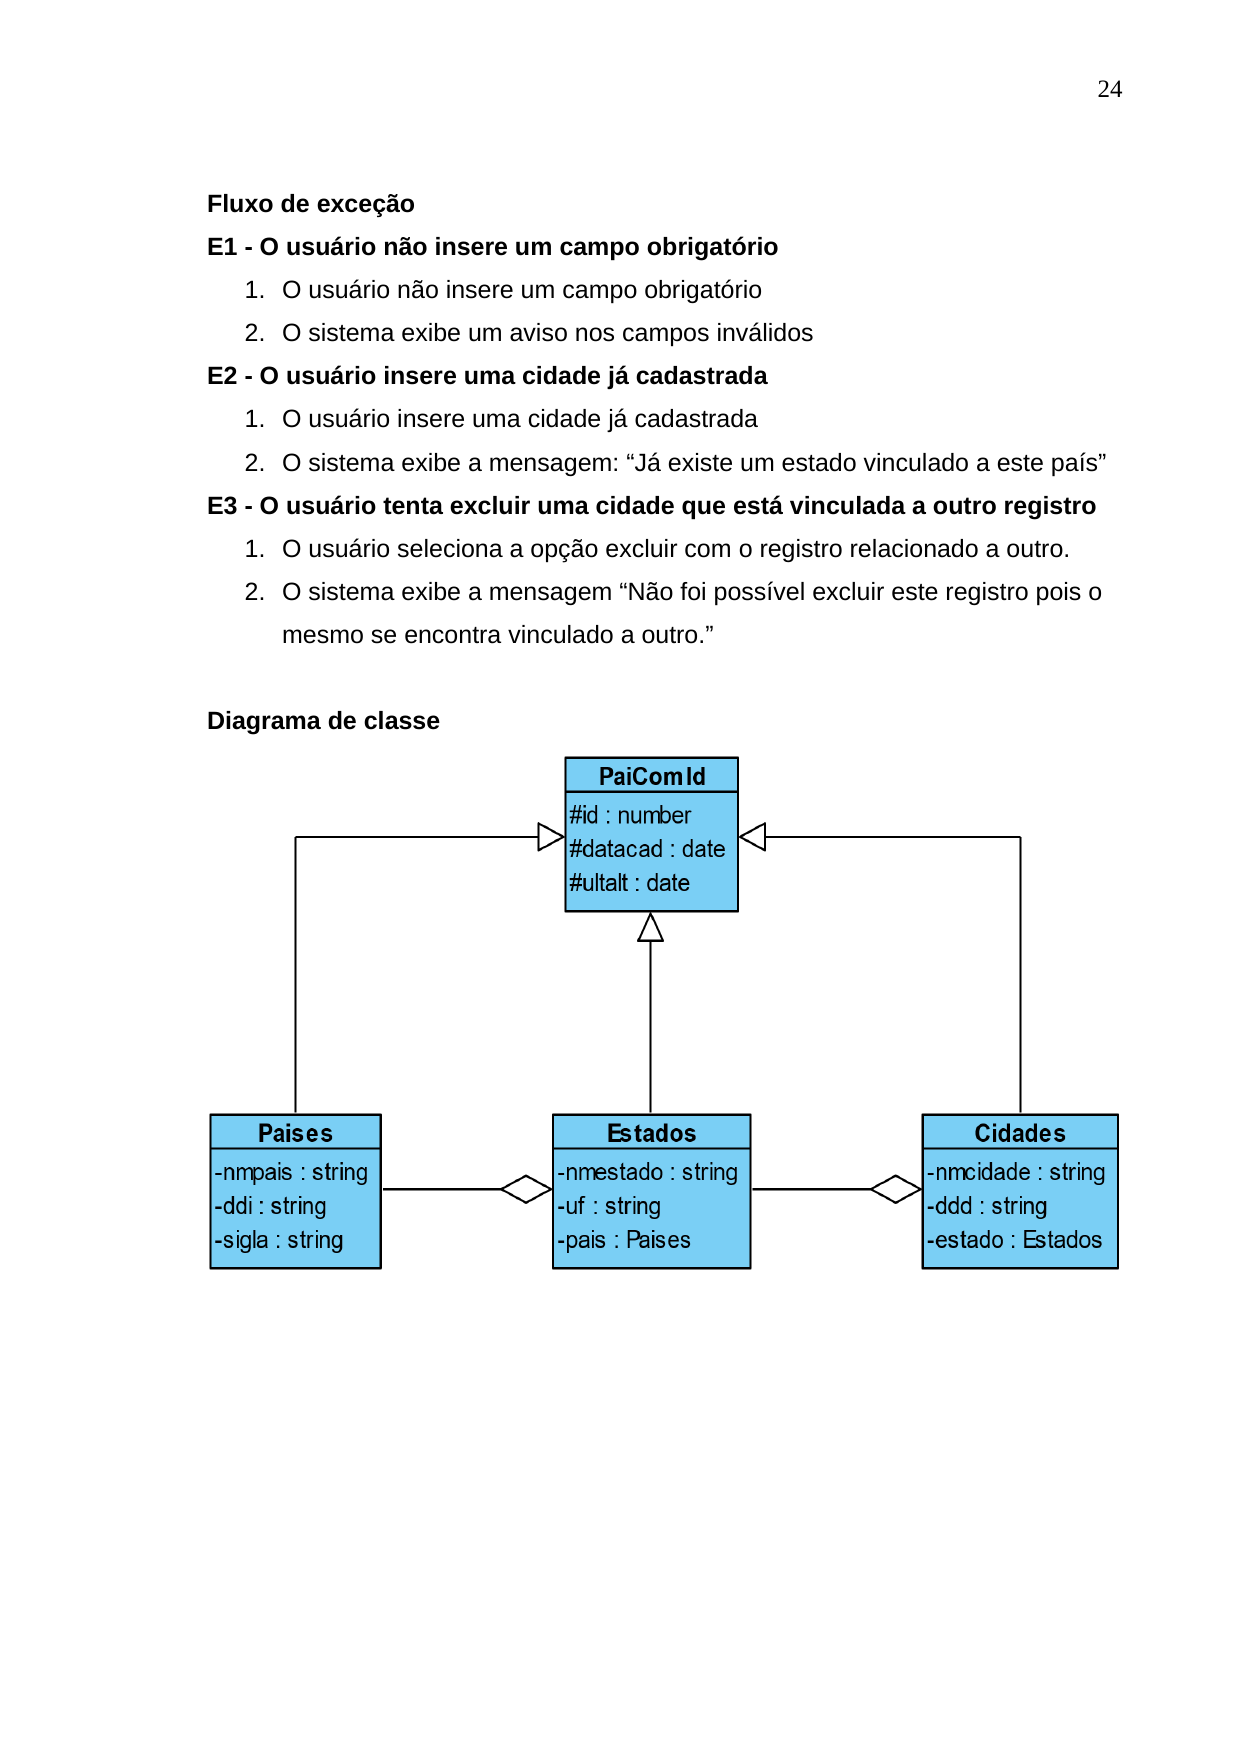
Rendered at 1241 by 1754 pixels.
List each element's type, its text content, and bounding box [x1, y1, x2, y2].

text E3 - O usuário tenta excluir uma cidade que está vinculada a outro registro [207, 491, 1122, 519]
text Diagrama de classe [162, 706, 1122, 735]
list O usuário seleciona a opção excluir com o registro relacionado a outro. [244, 534, 1122, 562]
text Fluxo de exceção [207, 189, 1122, 217]
list O sistema exibe a mensagem “Não foi possível excluir este registro pois o mesmo se encontra vinculado a outro.” [244, 577, 1122, 649]
list O sistema exibe a mensagem: “Já existe um estado vinculado a este país” [244, 447, 1122, 476]
list O sistema exibe um aviso nos campos inválidos [244, 318, 1122, 347]
text E2 - O usuário insere uma cidade já cadastrada [207, 361, 1122, 390]
text E1 - O usuário não insere um campo obrigatório [207, 232, 1122, 261]
picture [206, 753, 1126, 1277]
list O usuário insere uma cidade já cadastrada [244, 404, 1122, 433]
list O usuário não insere um campo obrigatório [244, 275, 1122, 304]
